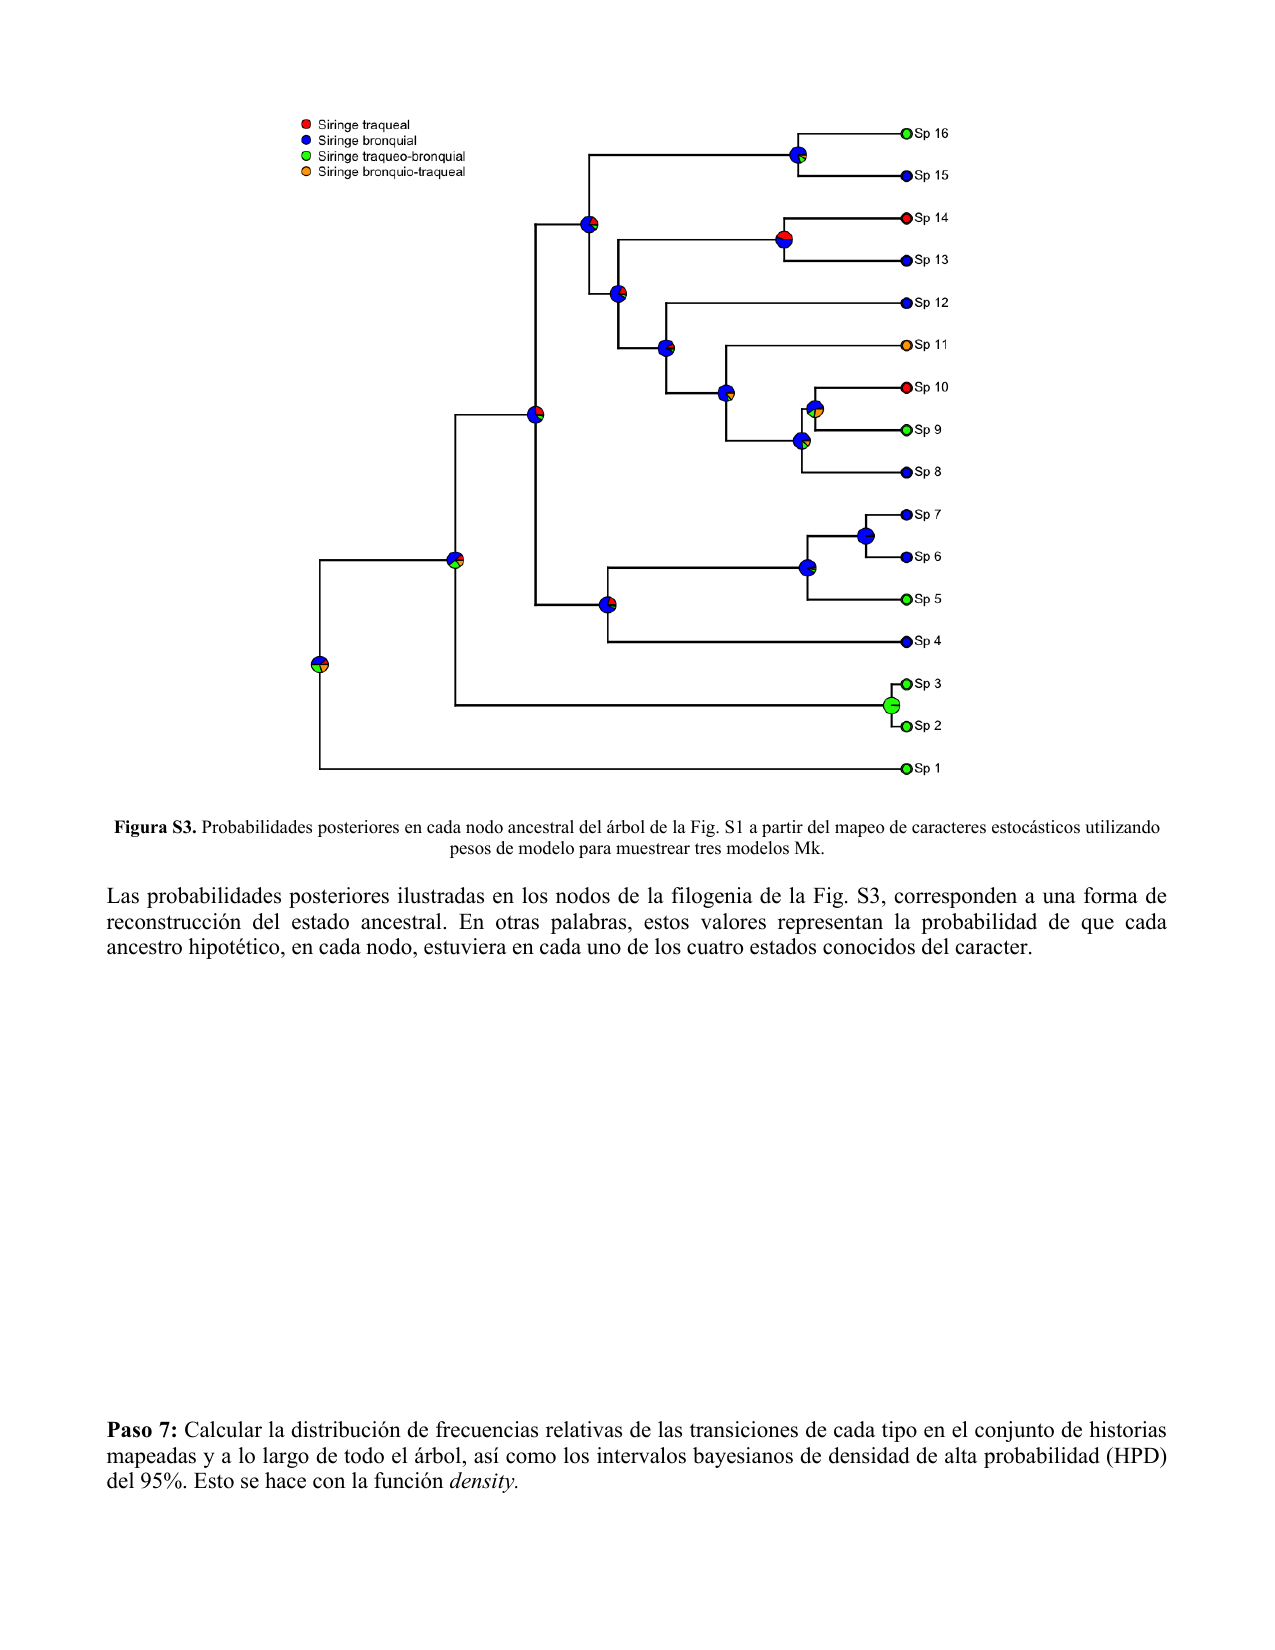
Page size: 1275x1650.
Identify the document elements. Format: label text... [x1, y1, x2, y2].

text Paso 7: Calcular la distribución de frecuencias relativas de las transiciones de cada tipo en el conjunto de historias mapeadas y a lo largo de todo el árbol, así como los intervalos bayesianos de densidad de alta probabilidad (HPD) del 95%. Esto se hace con la función density. [106, 1417, 1169, 1493]
text Las probabilidades posteriores ilustradas en los nodos de la filogenia de la Fig. S3, corresponden a una forma de reconstrucción del estado ancestral. En otras palabras, estos valores representan la probabilidad de que cada ancestro hipotético, en cada nodo, estuviera en cada uno de los cuatro estados conocidos del caracter. [106, 883, 1169, 960]
picture [292, 106, 983, 796]
text Figura S3. Probabilidades posteriores en cada nodo ancestral del árbol de la Fig. S1 a partir del mapeo de caracteres estocásticos utilizando pesos de modelo para muestrear tres modelos Mk. [106, 817, 1169, 858]
